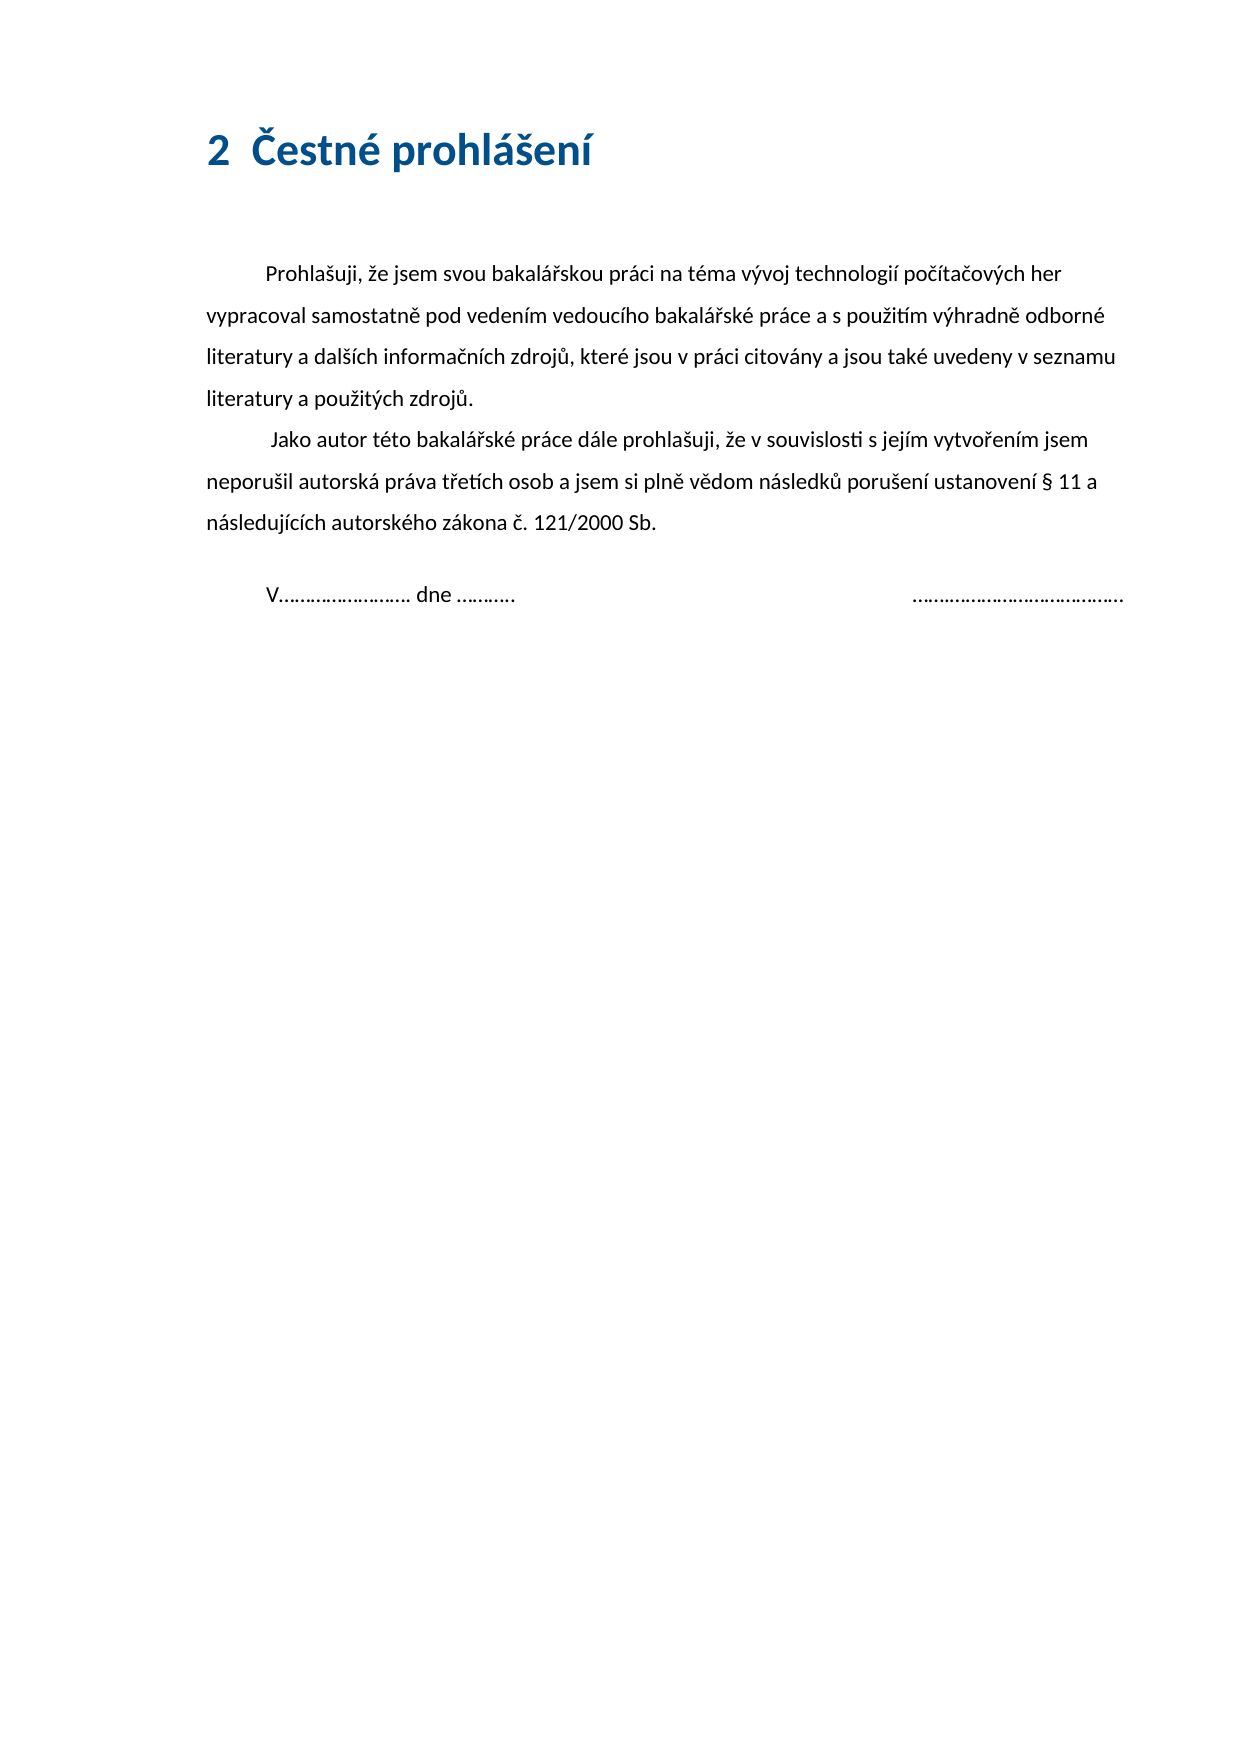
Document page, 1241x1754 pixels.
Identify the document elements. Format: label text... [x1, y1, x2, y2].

table_header V……………………. dne ……….. [207, 580, 853, 621]
table_header …….…………………………… [853, 580, 1124, 621]
subtitle Čestné prohlášení [207, 121, 1122, 176]
text Prohlašuji, že jsem svou bakalářskou práci na téma vývoj technologií počítačových her vypracoval samostatně pod vedením vedoucího bakalářské práce a s použitím výhradně odborné literatury a dalších informačních zdrojů, které jsou v práci citovány a jsou také uvedeny v seznamu literatury a použitých zdrojů. [206, 259, 1123, 412]
text Jako autor této bakalářské práce dále prohlašuji, že v souvislosti s jejím vytvořením jsem neporušil autorská práva třetích osob a jsem si plně vědom následků porušení ustanovení § 11 a následujících autorského zákona č. 121/2000 Sb. [206, 425, 1123, 536]
